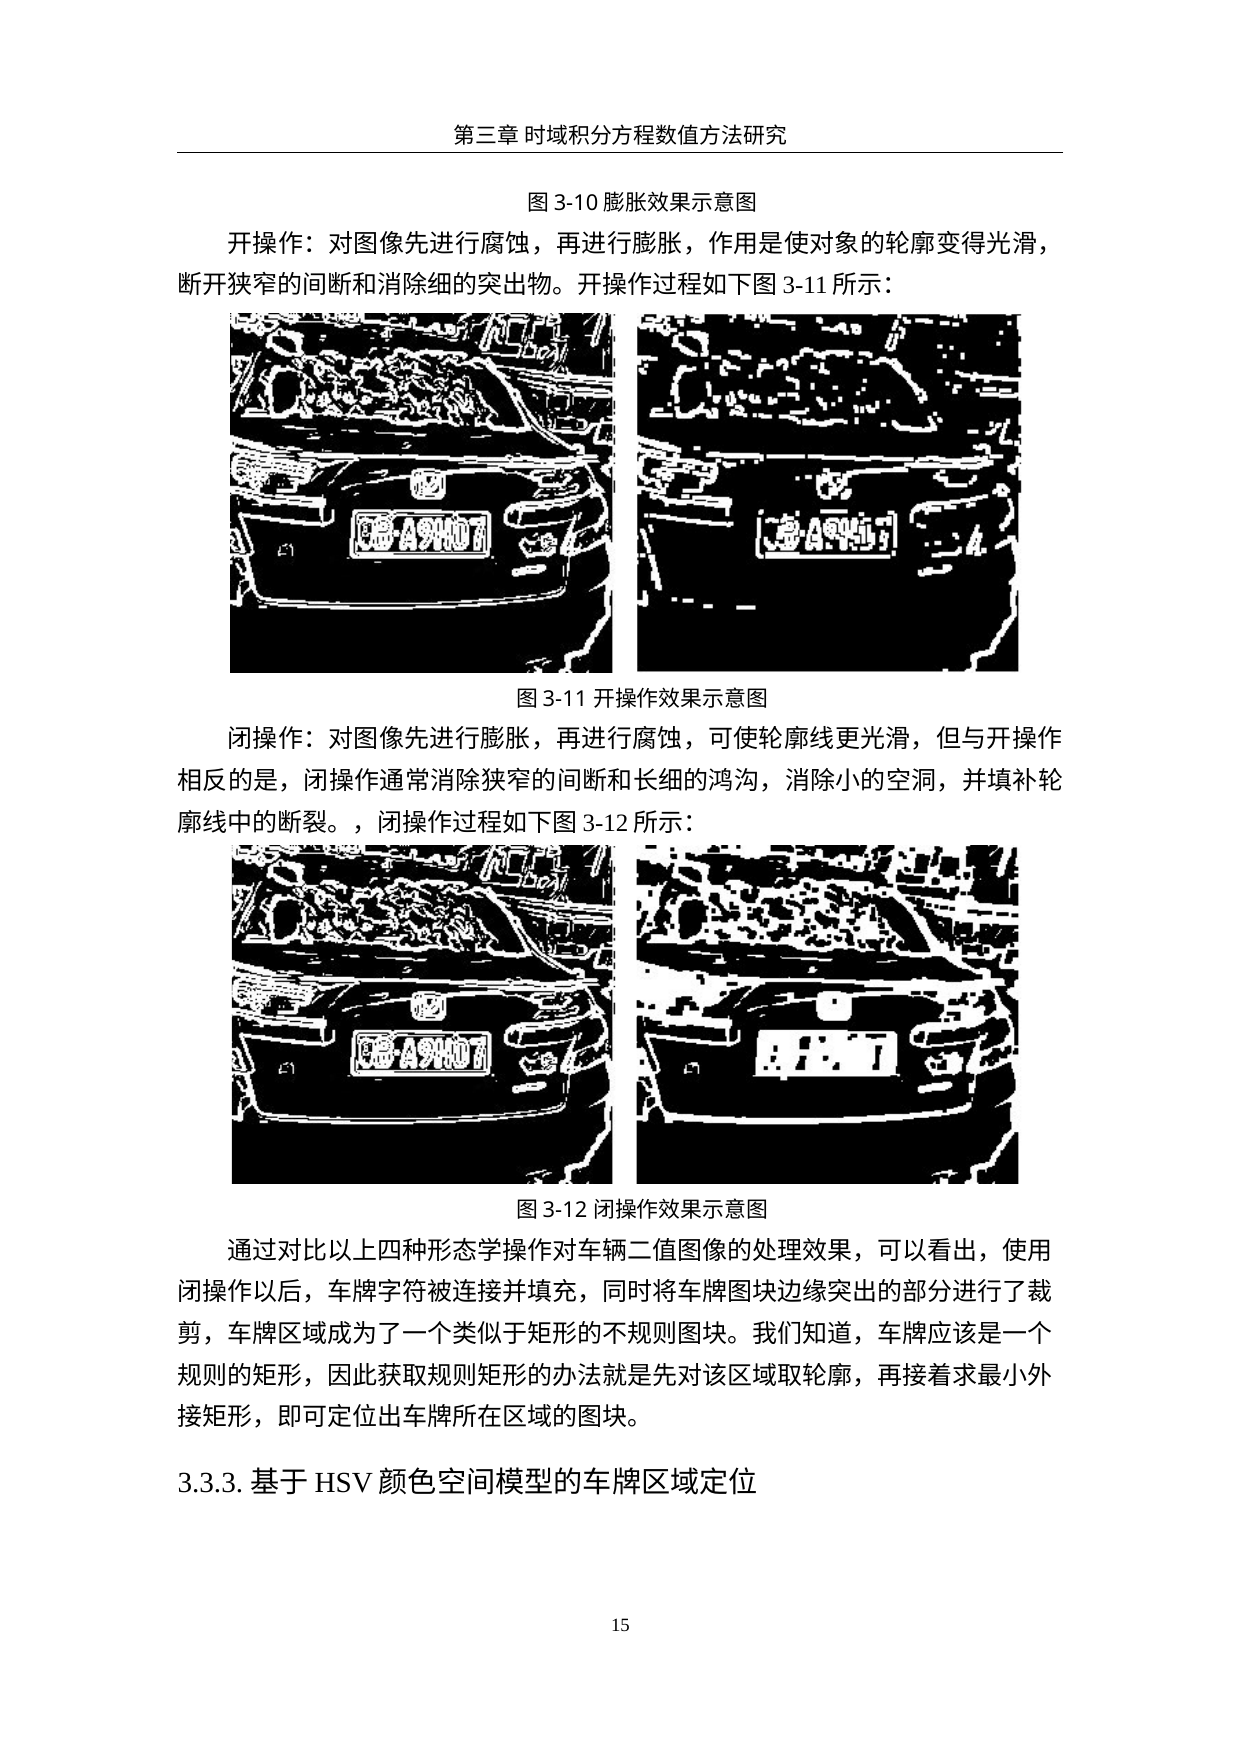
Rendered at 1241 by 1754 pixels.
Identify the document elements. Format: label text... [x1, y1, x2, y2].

picture [636, 313, 1024, 673]
picture [636, 845, 1024, 1184]
text 闭操作：对图像先进行膨胀，再进行腐蚀，可使轮廓线更光滑，但与开操作相反的是，闭操作通常消除狭窄的间断和长细的鸿沟，消除小的空洞，并填补轮廓线中的断裂。，闭操作过程如下图3-12所示： [177, 714, 1063, 839]
picture [231, 845, 618, 1184]
text 开操作：对图像先进行腐蚀，再进行膨胀，作用是使对象的轮廓变得光滑，断开狭窄的间断和消除细的突出物。开操作过程如下图3-11所示： [177, 219, 1063, 302]
text 图3-10 膨胀效果示意图 [177, 177, 1063, 219]
picture [230, 313, 618, 673]
text 3.3.3. 基于HSV颜色空间模型的车牌区域定位 [177, 1459, 1063, 1501]
text 通过对比以上四种形态学操作对车辆二值图像的处理效果，可以看出，使用闭操作以后，车牌字符被连接并填充，同时将车牌图块边缘突出的部分进行了裁剪，车牌区域成为了一个类似于矩形的不规则图块。我们知道，车牌应该是一个规则的矩形，因此获取规则矩形的办法就是先对该区域取轮廓，再接着求最小外接矩形，即可定位出车牌所在区域的图块。 [177, 1226, 1063, 1434]
